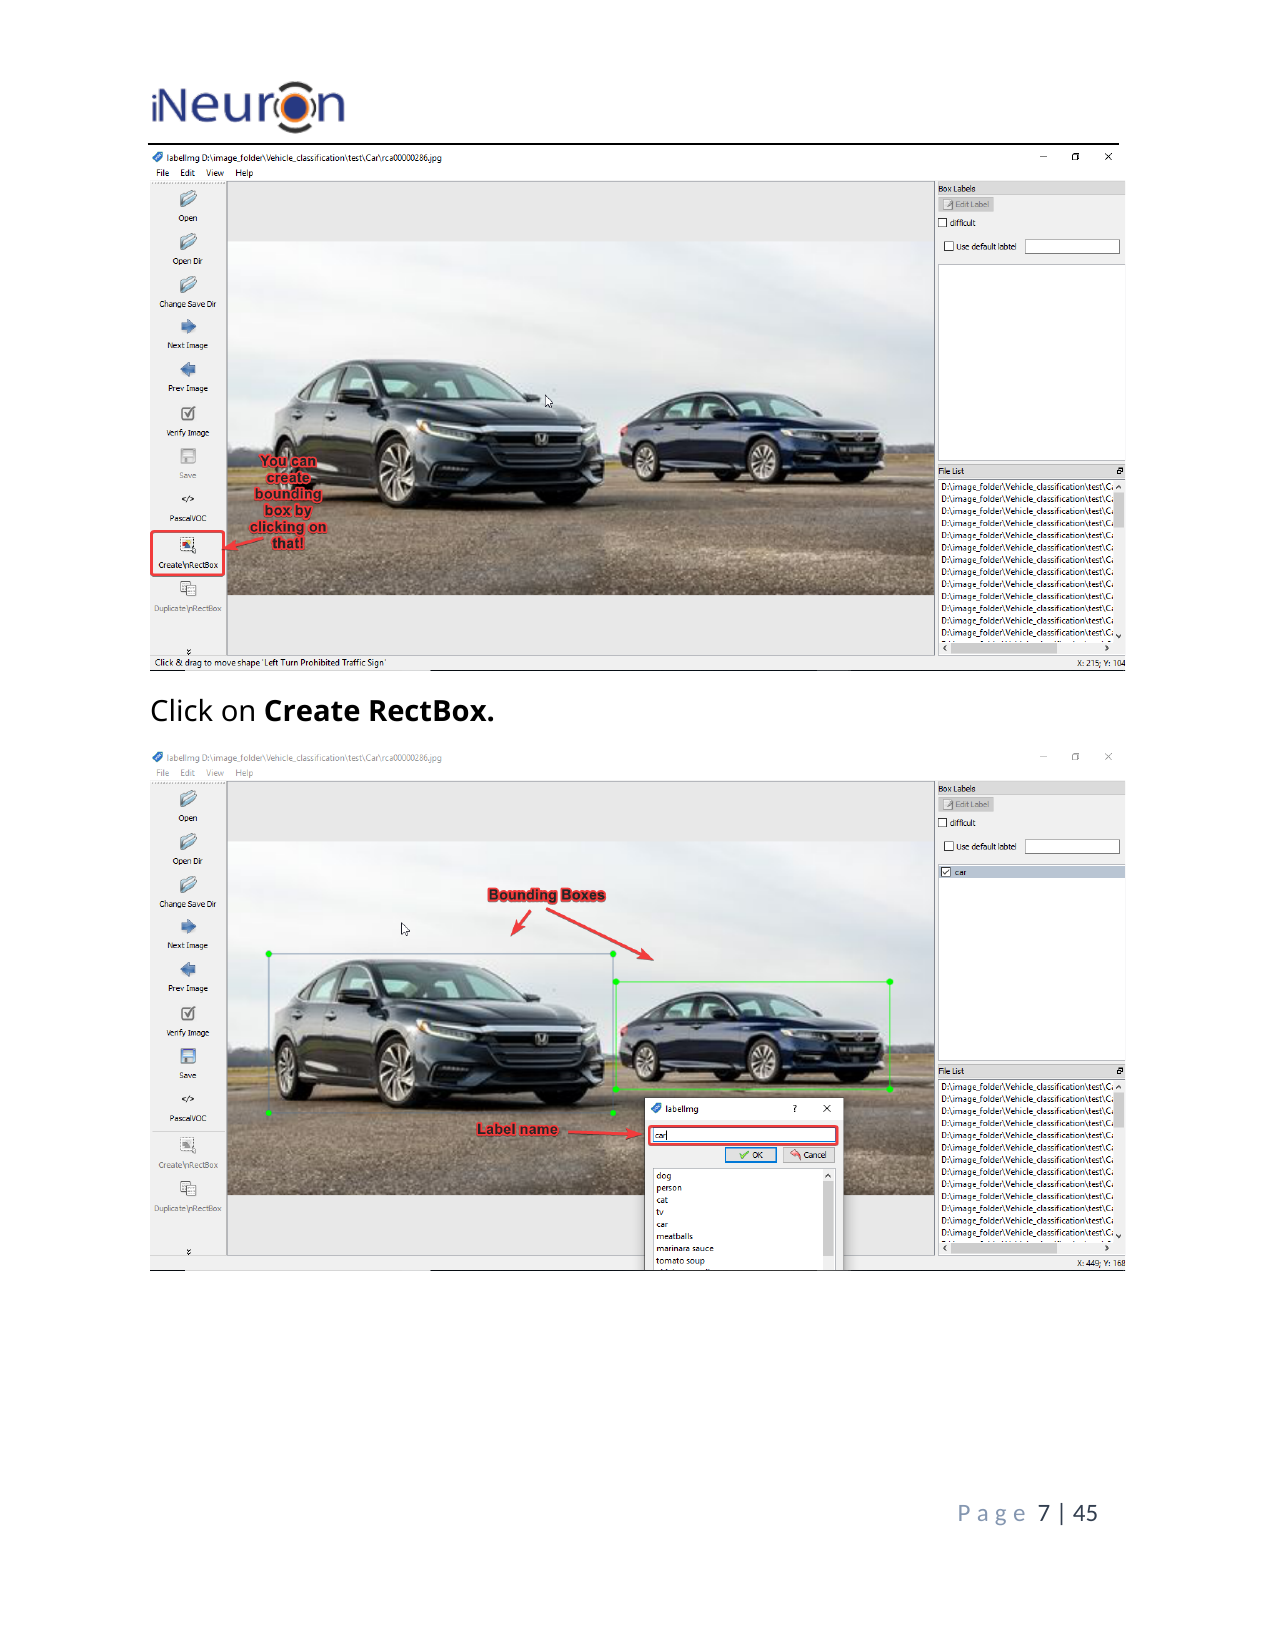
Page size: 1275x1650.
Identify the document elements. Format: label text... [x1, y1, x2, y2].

picture [150, 150, 1125, 671]
picture [150, 749, 1125, 1271]
text Click on Create RectBox. [150, 690, 1125, 729]
picture [150, 75, 348, 135]
